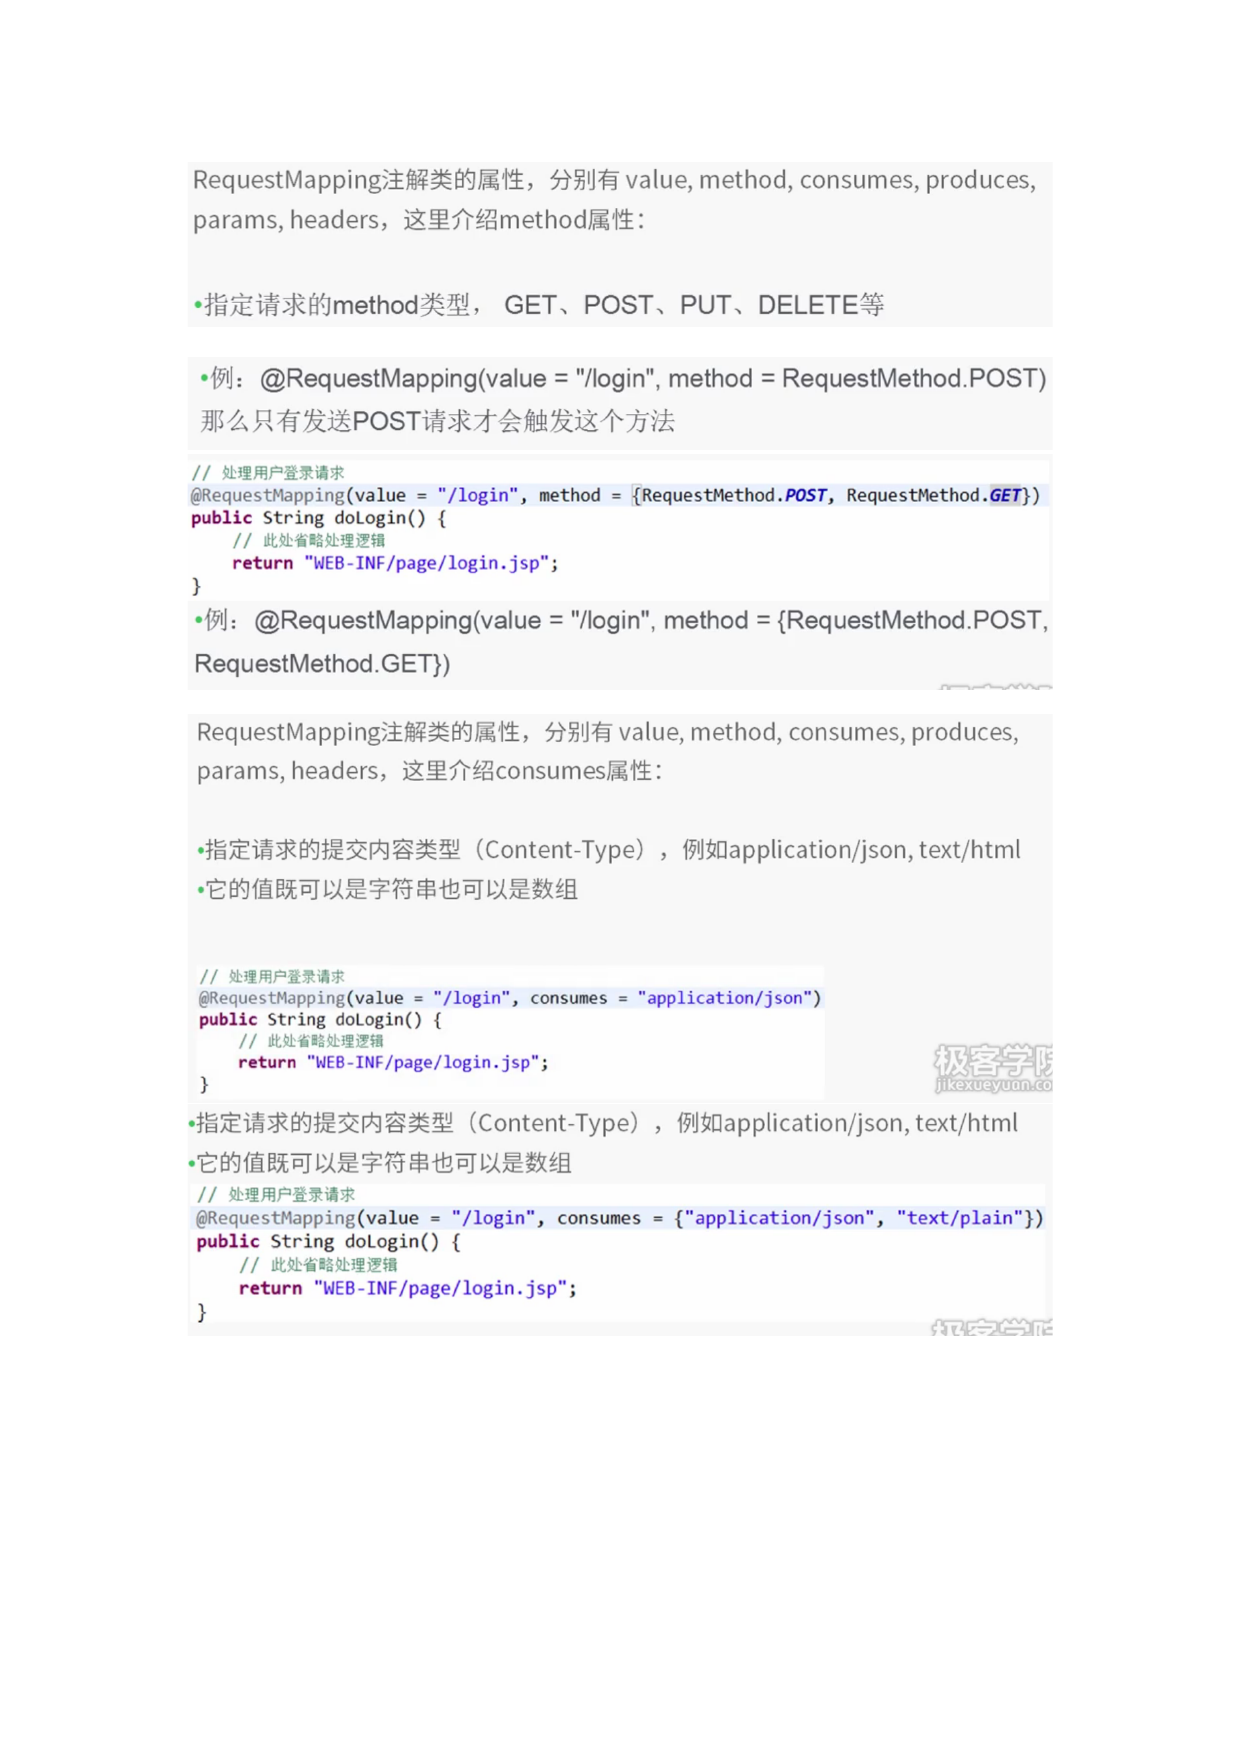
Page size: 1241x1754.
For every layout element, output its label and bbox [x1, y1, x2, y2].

picture [187, 357, 1053, 450]
picture [187, 1104, 1053, 1336]
picture [187, 162, 1053, 327]
picture [187, 454, 1053, 690]
picture [187, 714, 1053, 1103]
